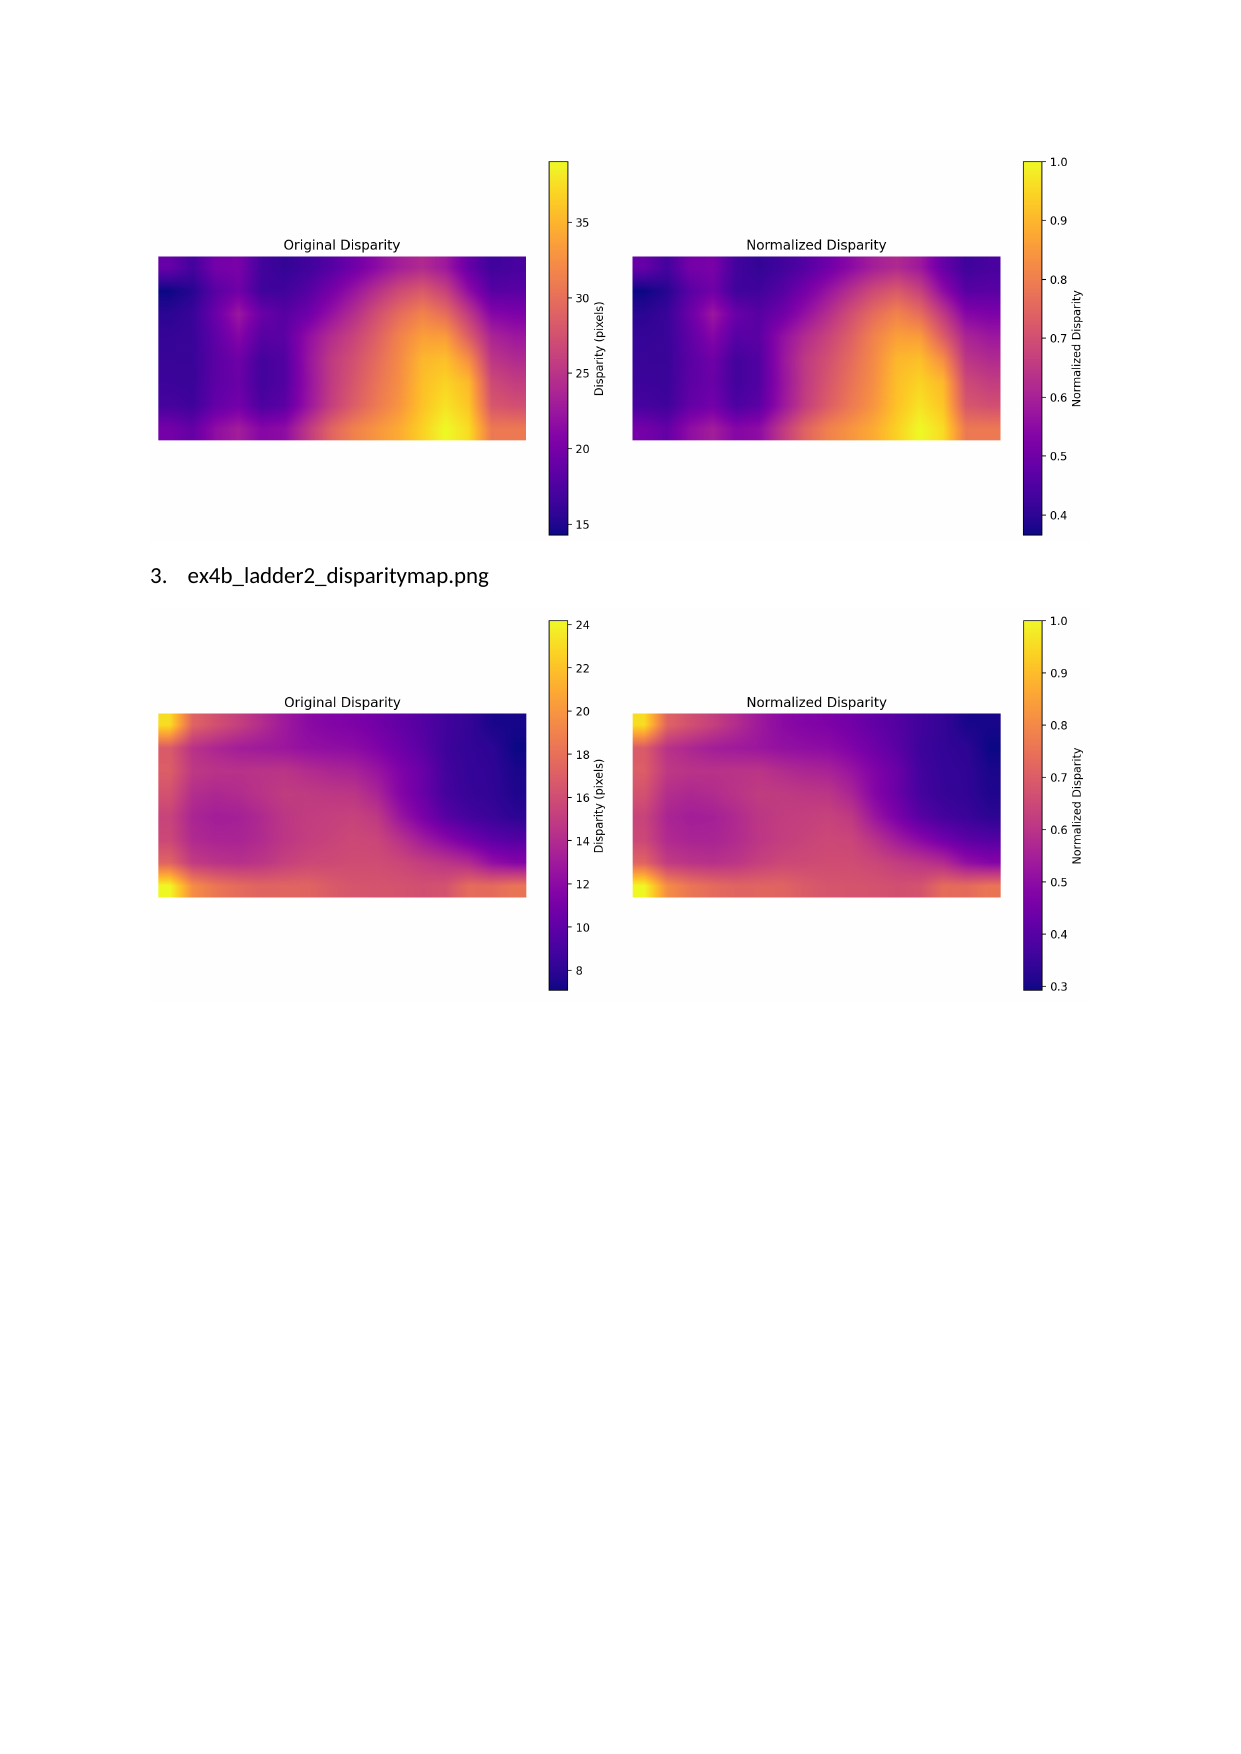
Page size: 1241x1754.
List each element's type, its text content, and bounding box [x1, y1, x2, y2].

picture [150, 608, 1091, 1001]
picture [150, 150, 1091, 543]
list ex4b_ladder2_disparitymap.png [150, 561, 1090, 589]
